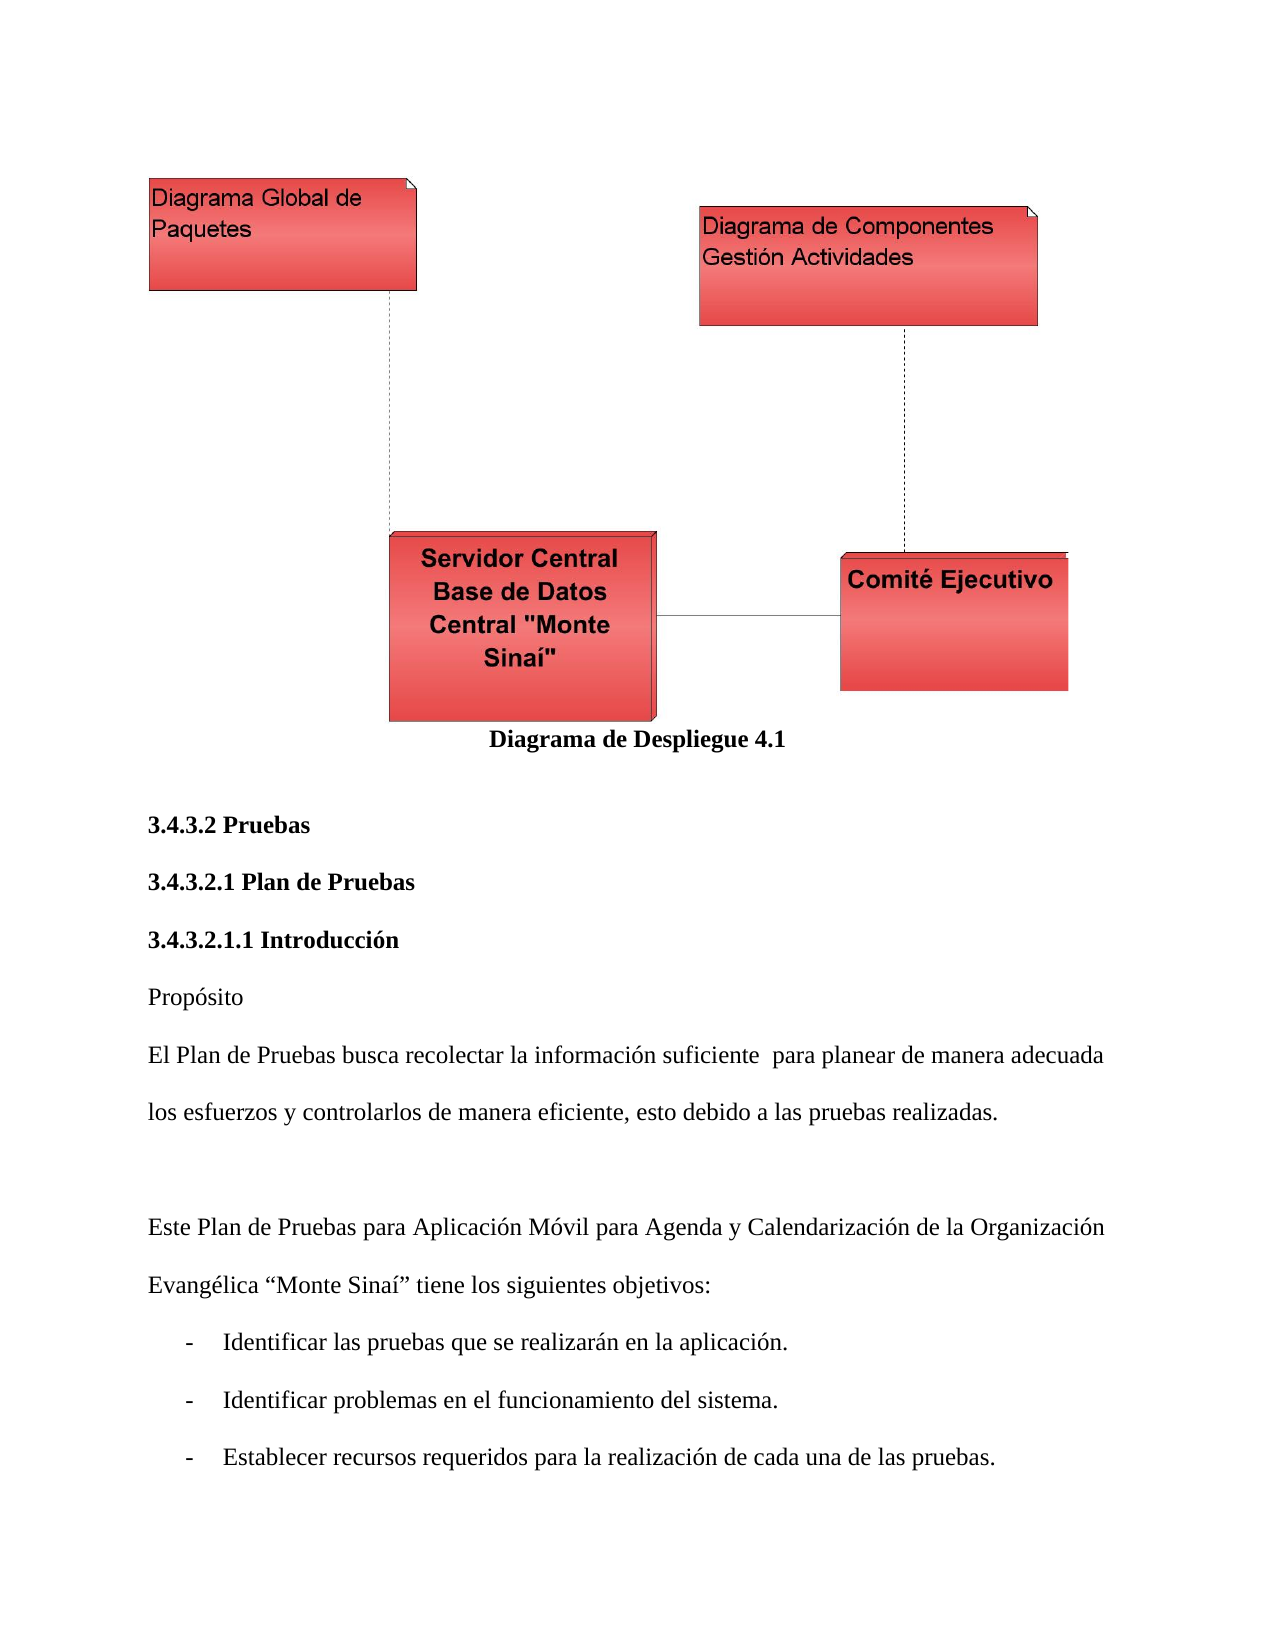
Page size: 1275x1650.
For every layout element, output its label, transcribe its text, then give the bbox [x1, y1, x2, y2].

text Este Plan de Pruebas para Aplicación Móvil para Agenda y Calendarización de la Organización Evangélica “Monte Sinaí” tiene los siguientes objetivos: [148, 1212, 1127, 1299]
text Diagrama de Despliegue 4.1 [148, 724, 1127, 752]
text El Plan de Pruebas busca recolectar la información suficiente para planear de manera adecuada los esfuerzos y controlarlos de manera eficiente, esto debido a las pruebas realizadas. [148, 1040, 1127, 1126]
text 3.4.3.2.1 Plan de Pruebas [148, 867, 1127, 896]
text 3.4.3.2 Pruebas [148, 810, 1127, 839]
list Identificar las pruebas que se realizarán en la aplicación. [185, 1327, 1127, 1356]
picture [147, 176, 1069, 724]
list Identificar problemas en el funcionamiento del sistema. [185, 1385, 1127, 1414]
text Propósito [148, 982, 1127, 1011]
list Establecer recursos requeridos para la realización de cada una de las pruebas. [185, 1442, 1127, 1471]
text 3.4.3.2.1.1 Introducción [148, 925, 1127, 954]
